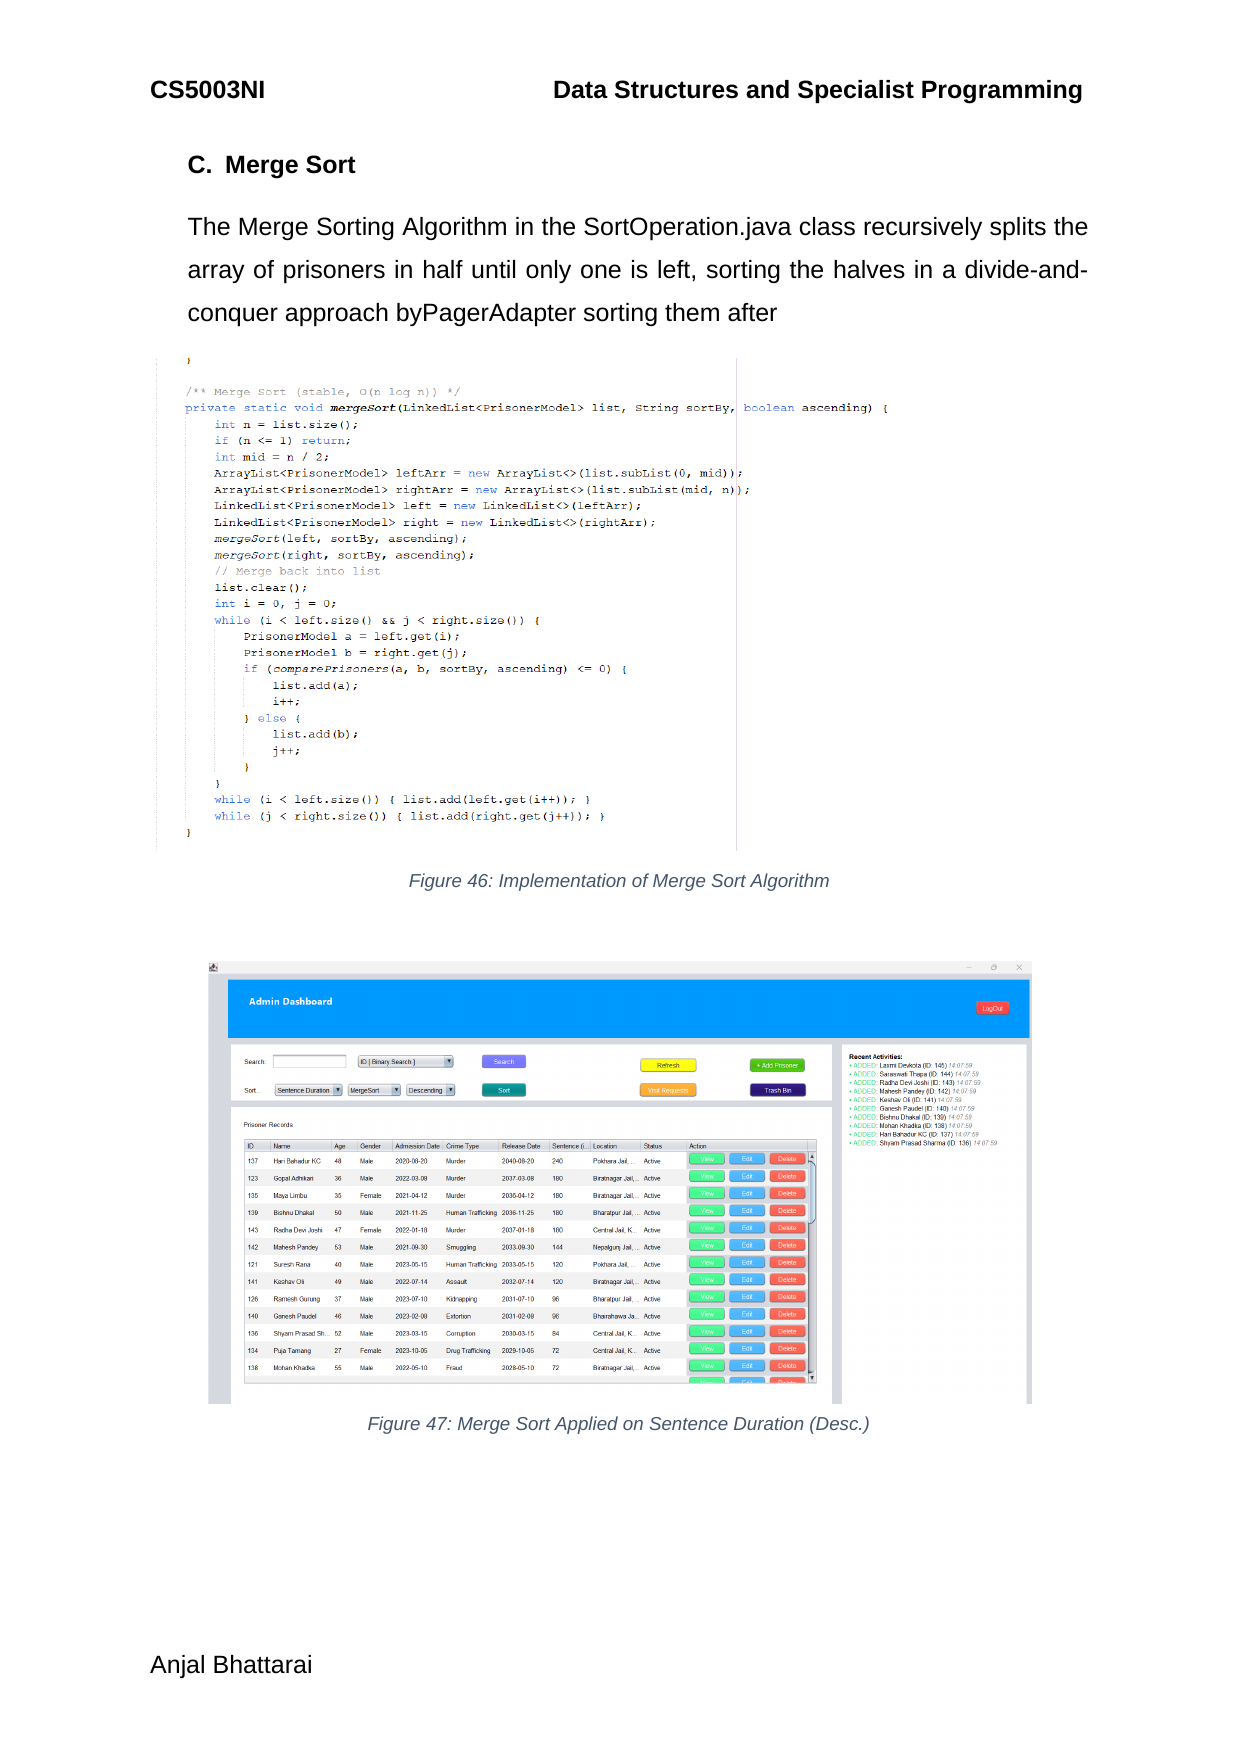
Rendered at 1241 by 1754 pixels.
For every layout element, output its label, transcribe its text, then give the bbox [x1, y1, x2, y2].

picture [208, 961, 1032, 1404]
list Merge Sort [187, 150, 1090, 179]
list The Merge Sorting Algorithm in the SortOperation.java class recursively splits the array of prisoners in half until only one is left, sorting the halves in a divide-and-conquer approach byPagerAdapter sorting them after [187, 212, 1090, 327]
picture [150, 358, 1091, 851]
